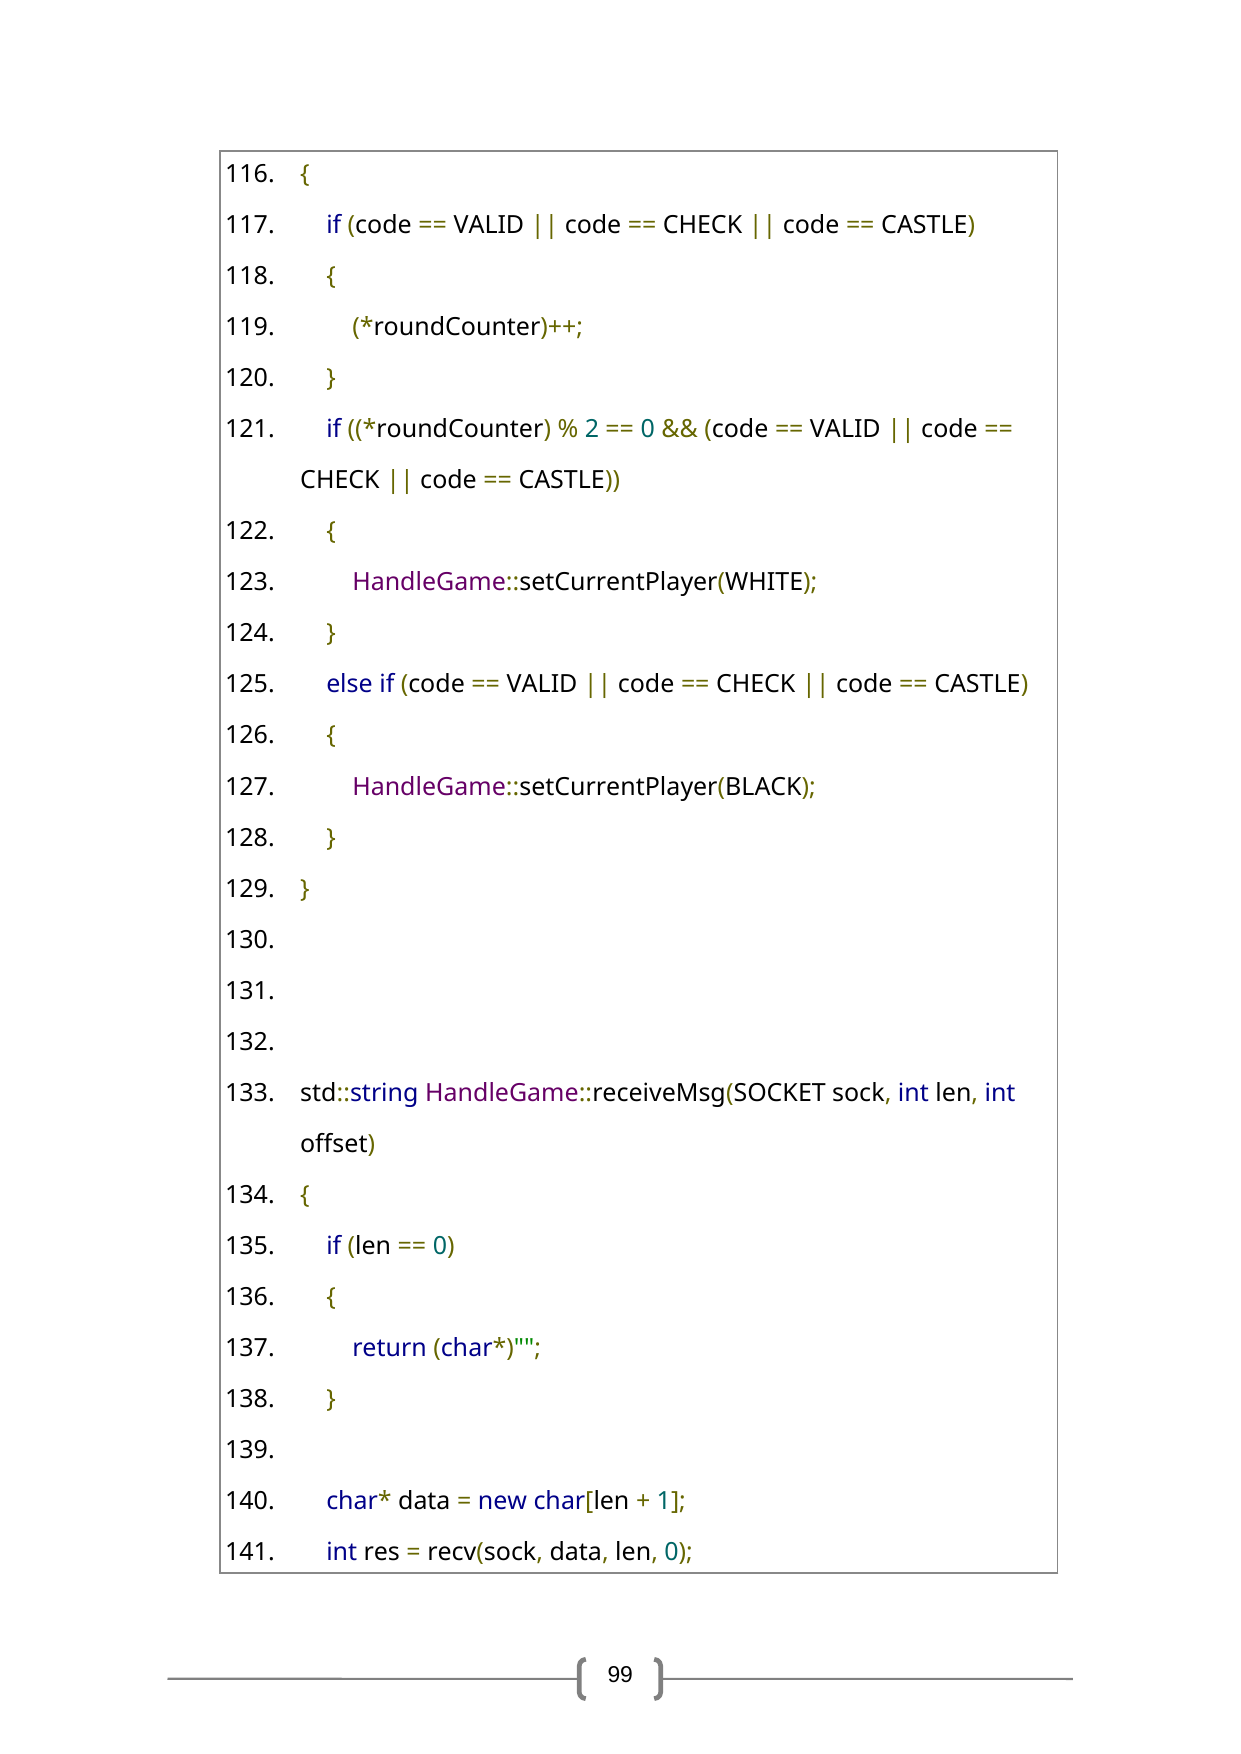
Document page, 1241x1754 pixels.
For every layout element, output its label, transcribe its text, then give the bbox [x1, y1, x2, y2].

list } [221, 813, 1057, 853]
list { [221, 711, 1057, 751]
list if (code == VALID || code == CHECK || code == CASTLE) [221, 201, 1057, 241]
list { [221, 1273, 1057, 1313]
list HandleGame::setCurrentPlayer(BLACK); [221, 762, 1057, 802]
list { [221, 152, 1057, 190]
list if (len == 0) [221, 1222, 1057, 1262]
list std::string HandleGame::receiveMsg(SOCKET sock, int len, int offset) [221, 1069, 1057, 1159]
list } [221, 354, 1057, 394]
list HandleGame::setCurrentPlayer(WHITE); [221, 558, 1057, 598]
list return (char*)""; [221, 1324, 1057, 1364]
list { [221, 1171, 1057, 1211]
list } [221, 1375, 1057, 1415]
list { [221, 507, 1057, 547]
list (*roundCounter)++; [221, 303, 1057, 343]
list else if (code == VALID || code == CHECK || code == CASTLE) [221, 660, 1057, 700]
list } [221, 864, 1057, 904]
list int res = recv(sock, data, len, 0); [221, 1528, 1057, 1572]
list char* data = new char[len + 1]; [221, 1477, 1057, 1517]
list if ((*roundCounter) % 2 == 0 && (code == VALID || code == CHECK || code == CASTLE)) [221, 405, 1057, 496]
list { [221, 252, 1057, 292]
list } [221, 609, 1057, 649]
